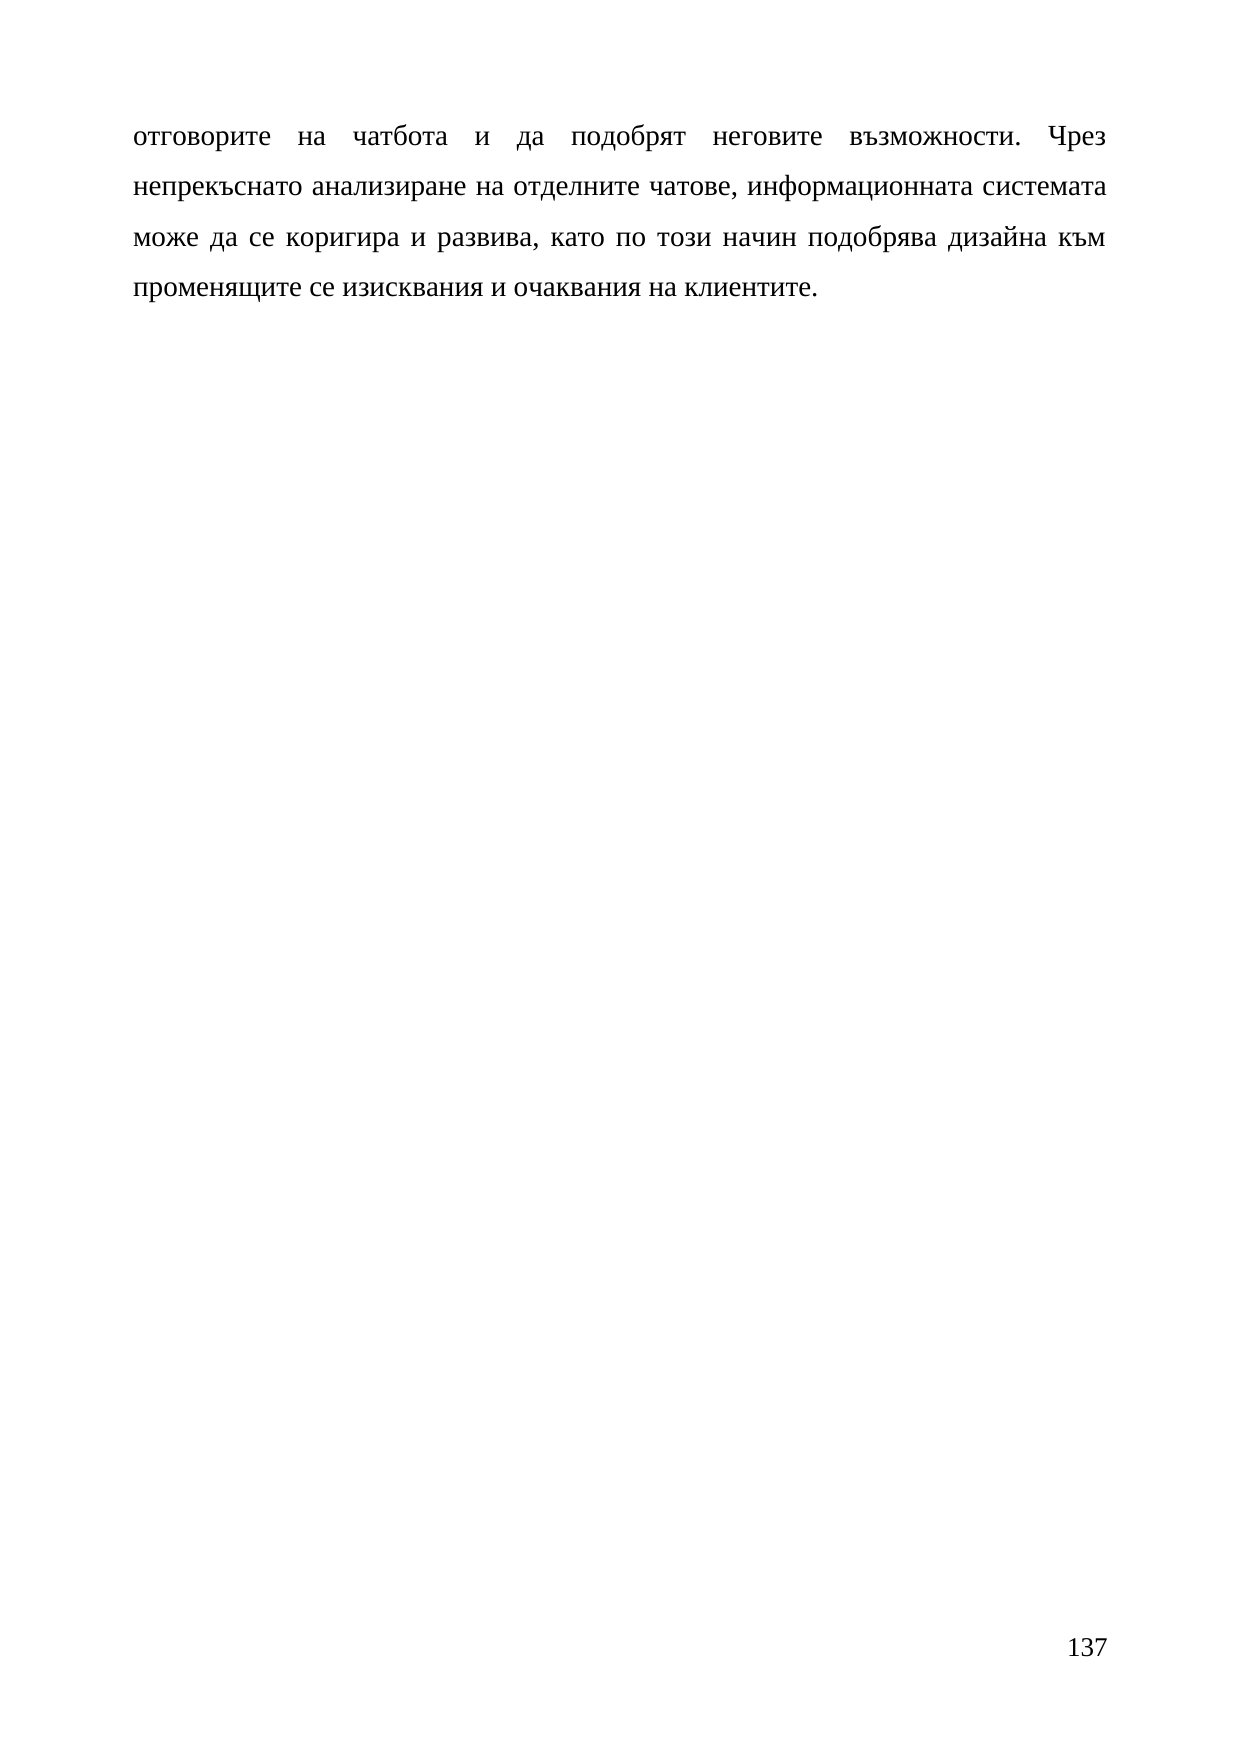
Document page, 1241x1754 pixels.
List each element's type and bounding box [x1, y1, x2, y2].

text [133, 118, 1107, 303]
